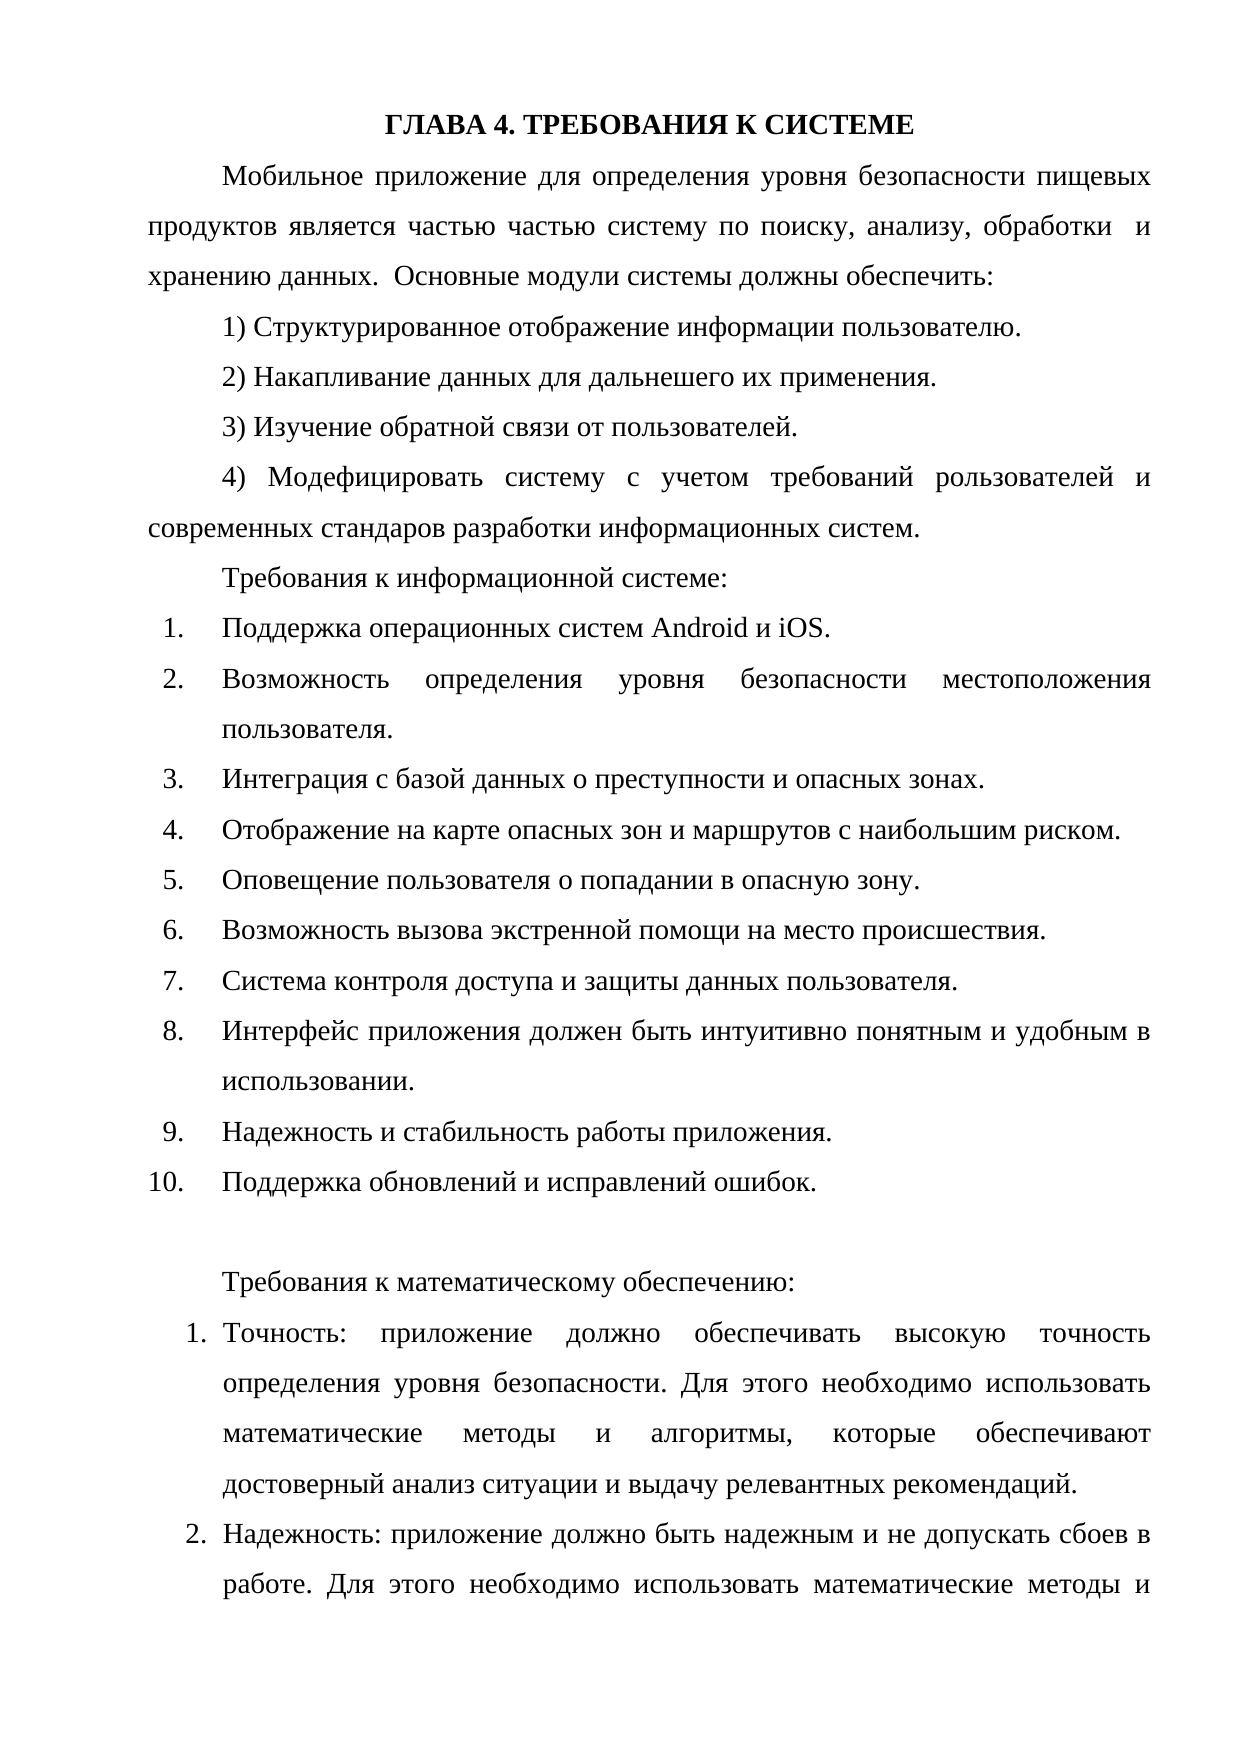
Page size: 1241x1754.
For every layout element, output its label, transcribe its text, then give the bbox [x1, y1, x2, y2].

text Требования к информационной системе: [148, 560, 1152, 594]
text 1) Структурированное отображение информации пользователю. [148, 309, 1152, 342]
list Интерфейс приложения должен быть интуитивно понятным и удобным в использовании. [184, 1013, 1152, 1097]
subtitle ГЛАВА 4. ТРЕБОВАНИЯ К СИСТЕМЕ [148, 107, 1152, 141]
list Поддержка операционных систем Android и iOS. [184, 611, 1152, 644]
list Точность: приложение должно обеспечивать высокую точность определения уровня безопасности. Для этого необходимо использовать математические методы и алгоритмы, которые обеспечивают достоверный анализ ситуации и выдачу релевантных рекомендаций. [185, 1315, 1152, 1499]
list Возможность вызова экстренной помощи на место происшествия. [184, 912, 1152, 946]
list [185, 1516, 1152, 1600]
list Возможность определения уровня безопасности местоположения пользователя. [184, 661, 1152, 745]
list Поддержка обновлений и исправлений ошибок. [184, 1164, 1152, 1197]
text 3) Изучение обратной связи от пользователей. [148, 409, 1152, 443]
list Надежность и стабильность работы приложения. [184, 1114, 1152, 1147]
list Интеграция с базой данных о преступности и опасных зонах. [184, 761, 1152, 795]
text Требования к математическому обеспечению: [148, 1264, 1152, 1298]
list Оповещение пользователя о попадании в опасную зону. [184, 862, 1152, 896]
list Система контроля доступа и защиты данных пользователя. [184, 963, 1152, 996]
text 4) Модефицировать систему с учетом требований рользователей и современных стандаров разработки информационных систем. [148, 459, 1152, 543]
text 2) Накапливание данных для дальнешего их применения. [148, 359, 1152, 392]
text Мобильное приложение для определения уровня безопасности пищевых продуктов является частью частью систему по поиску, анализу, обработки и хранению данных. Основные модули системы должны обеспечить: [148, 158, 1152, 292]
list Отображение на карте опасных зон и маршрутов с наибольшим риском. [184, 812, 1152, 845]
